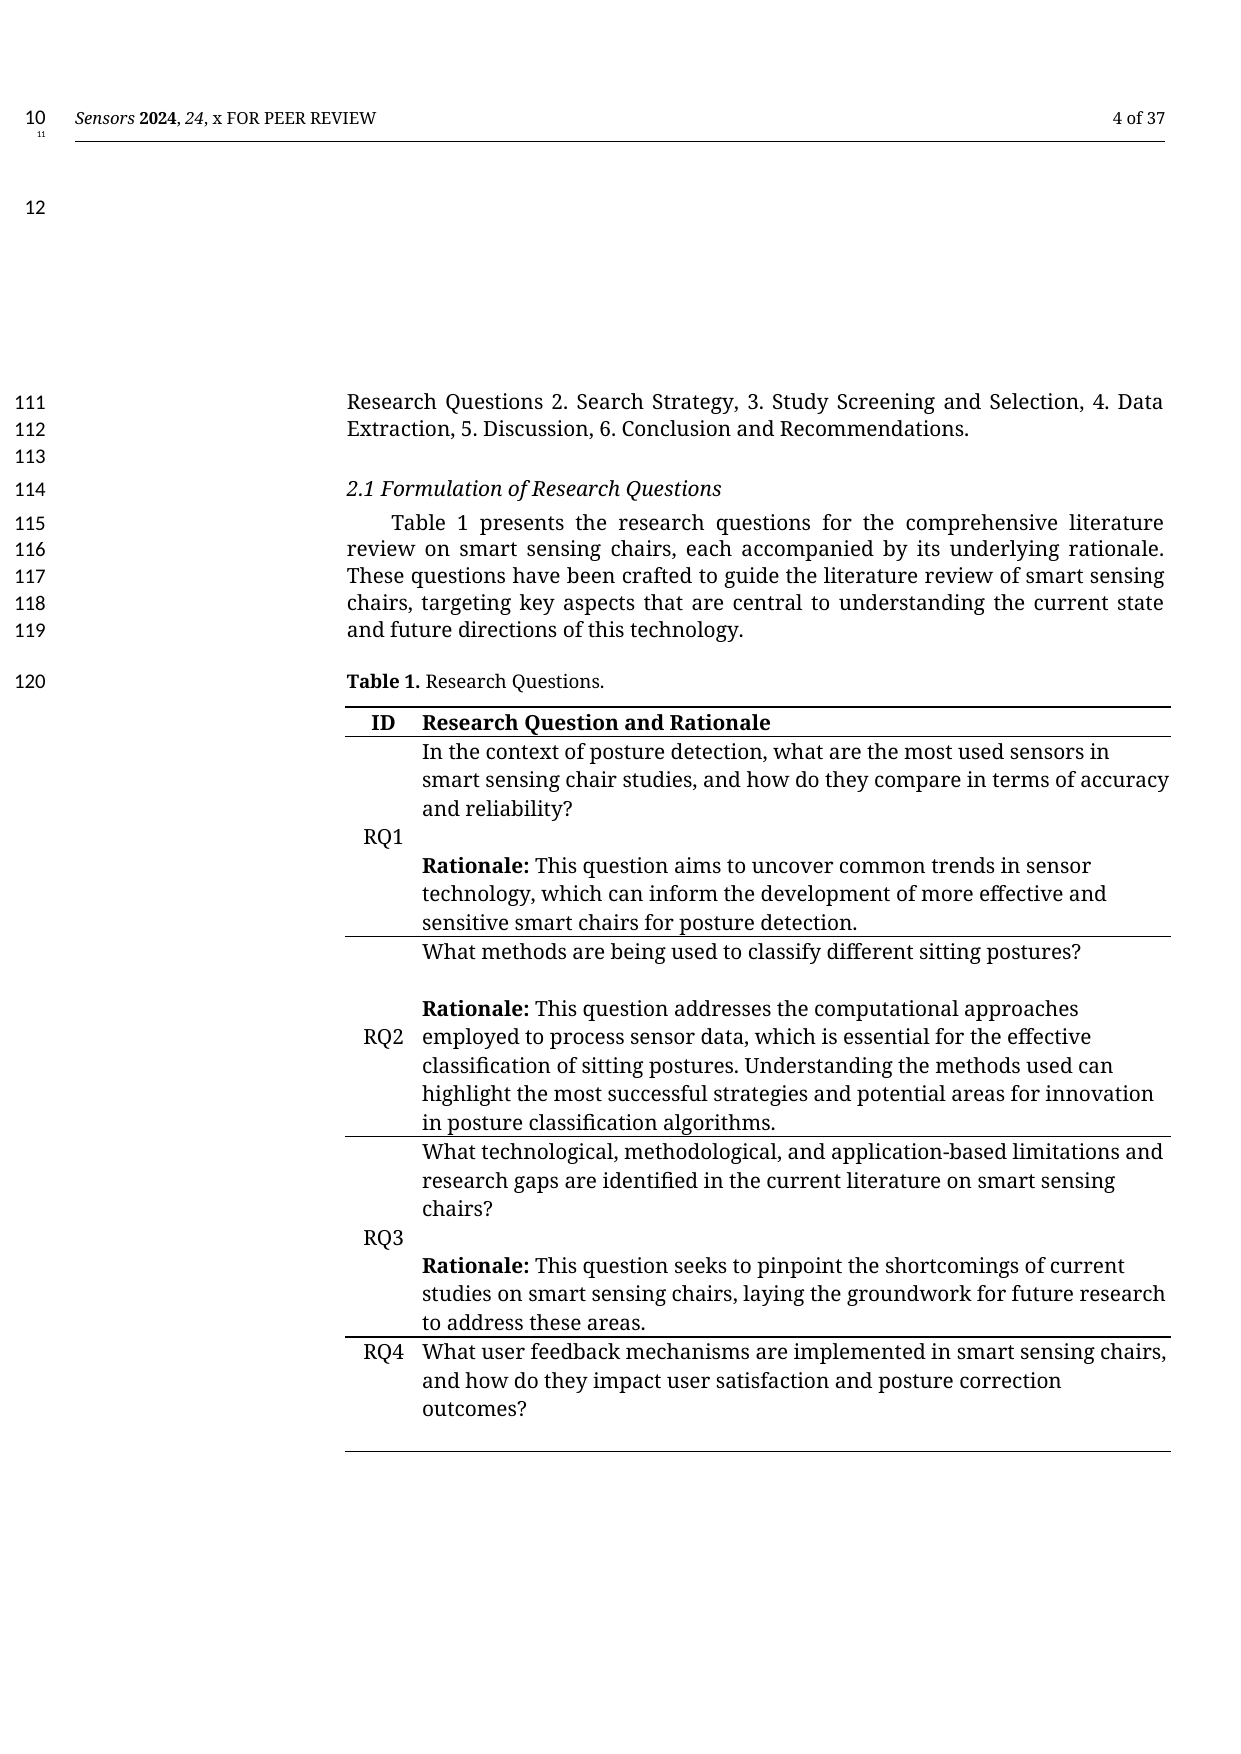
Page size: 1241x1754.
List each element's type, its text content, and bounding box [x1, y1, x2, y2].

table_header ID [345, 708, 422, 736]
table_cell RQ4 [345, 1338, 422, 1451]
table_cell What methods are being used to classify different sitting postures? Rationale: This question addresses the computational approaches employed to process sensor data, which is essential for the effective classification of sitting postures. Understanding the methods used can highlight the most successful strategies and potential areas for innovation in posture classification algorithms. [422, 937, 1171, 1136]
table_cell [422, 1338, 1171, 1451]
text Table 1 presents the research questions for the comprehensive literature review on smart sensing chairs, each accompanied by its underlying rationale. These questions have been crafted to guide the literature review of smart sensing chairs, targeting key aspects that are central to understanding the current state and future directions of this technology. [347, 508, 1165, 644]
table_cell What technological, methodological, and application-based limitations and research gaps are identified in the current literature on smart sensing chairs? Rationale: This question seeks to pinpoint the shortcomings of current studies on smart sensing chairs, laying the groundwork for future research to address these areas. [422, 1137, 1171, 1336]
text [347, 388, 1165, 442]
table_cell RQ2 [345, 937, 422, 1136]
table_cell In the context of posture detection, what are the most used sensors in smart sensing chair studies, and how do they compare in terms of accuracy and reliability? Rationale: This question aims to uncover common trends in sensor technology, which can inform the development of more effective and sensitive smart chairs for posture detection. [422, 737, 1171, 936]
table_header Research Question and Rationale [422, 708, 1171, 736]
subtitle 2.1 Formulation of Research Questions [347, 475, 1165, 502]
text Table 1. Research Questions. [347, 669, 1165, 693]
table_cell RQ1 [345, 737, 422, 936]
table_cell RQ3 [345, 1137, 422, 1336]
